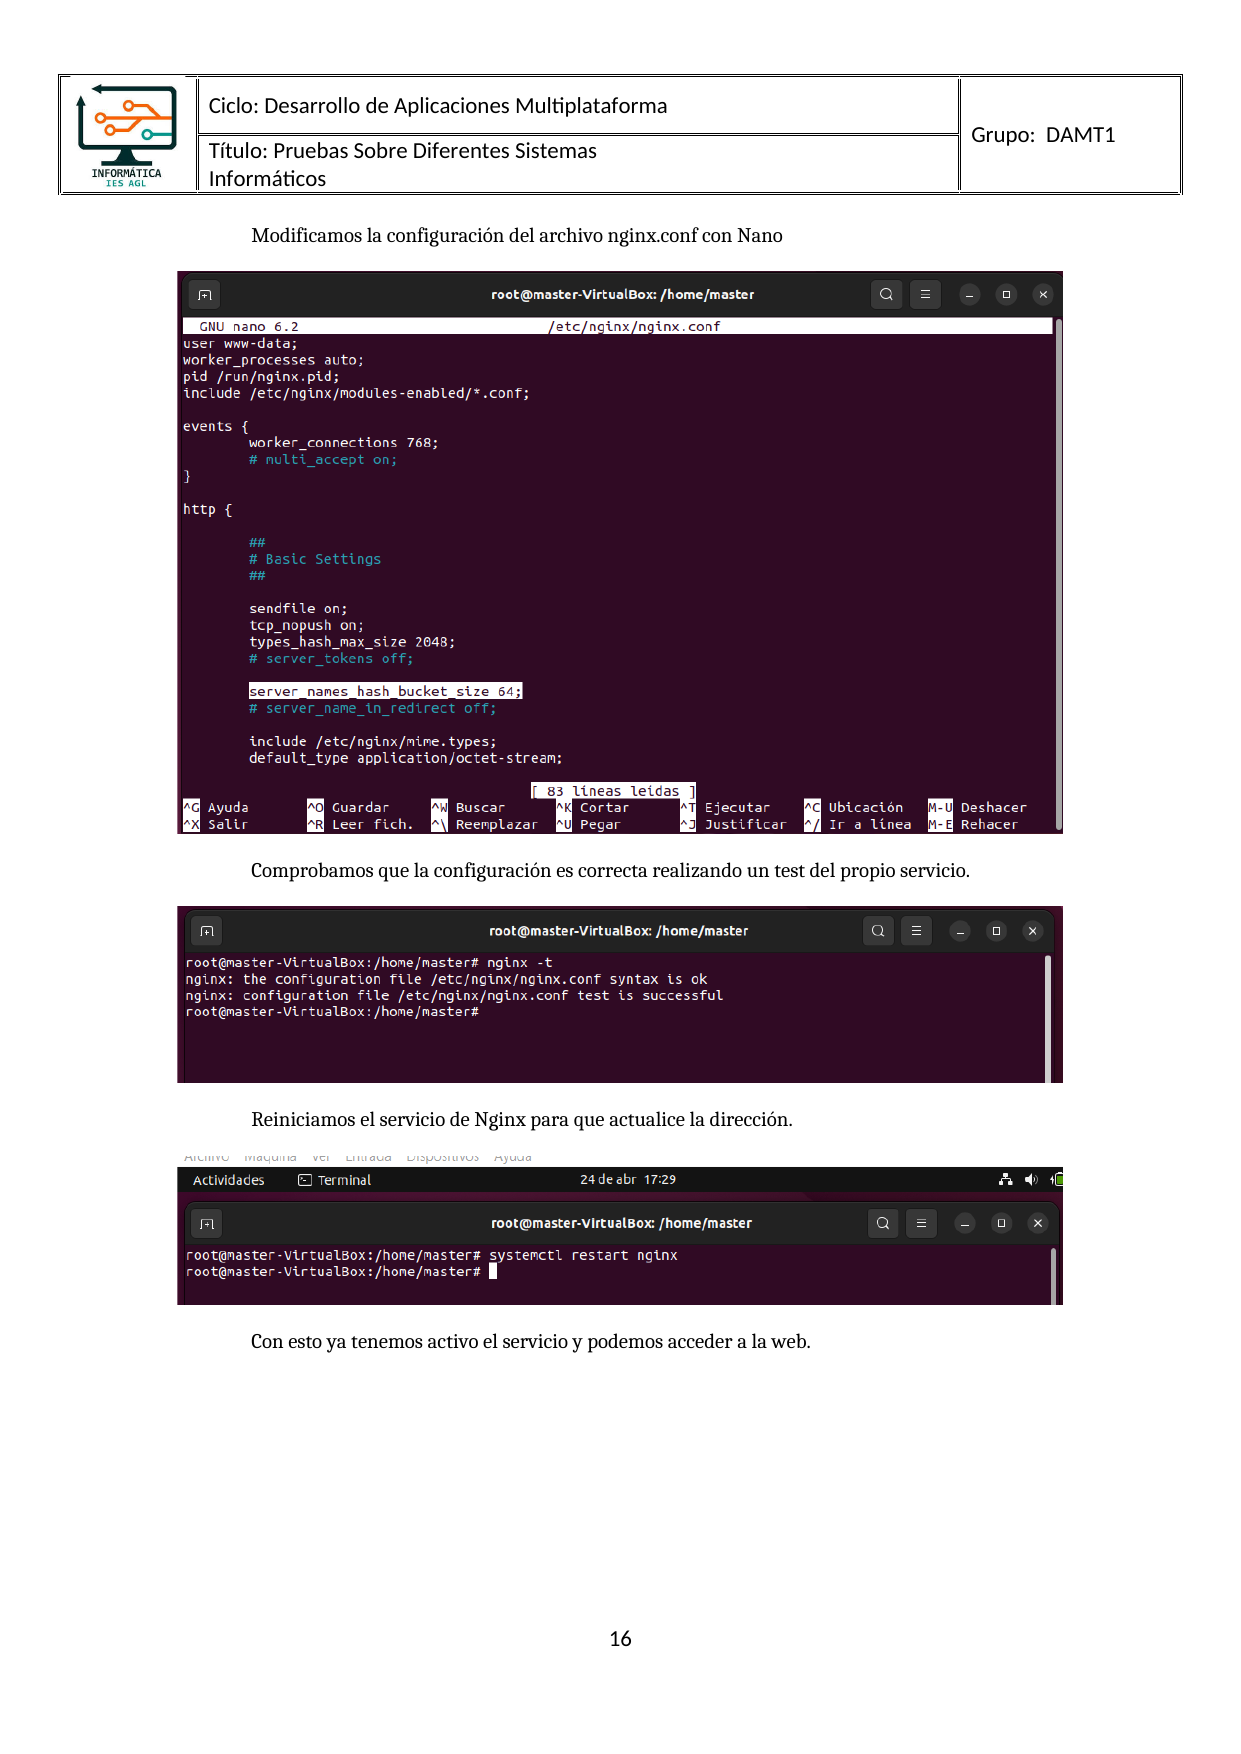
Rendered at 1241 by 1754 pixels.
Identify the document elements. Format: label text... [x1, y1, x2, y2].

text Modificamos la configuración del archivo nginx.conf con Nano [177, 223, 1063, 247]
picture [177, 906, 1063, 1083]
picture [70, 76, 186, 192]
text Con esto ya tenemos activo el servicio y podemos acceder a la web. [177, 1330, 1063, 1354]
text Comprobamos que la configuración es correcta realizando un test del propio servicio. [177, 858, 1063, 882]
picture [177, 271, 1063, 834]
picture [177, 1156, 1063, 1305]
text Reiniciamos el servicio de Nginx para que actualice la dirección. [177, 1108, 1063, 1132]
